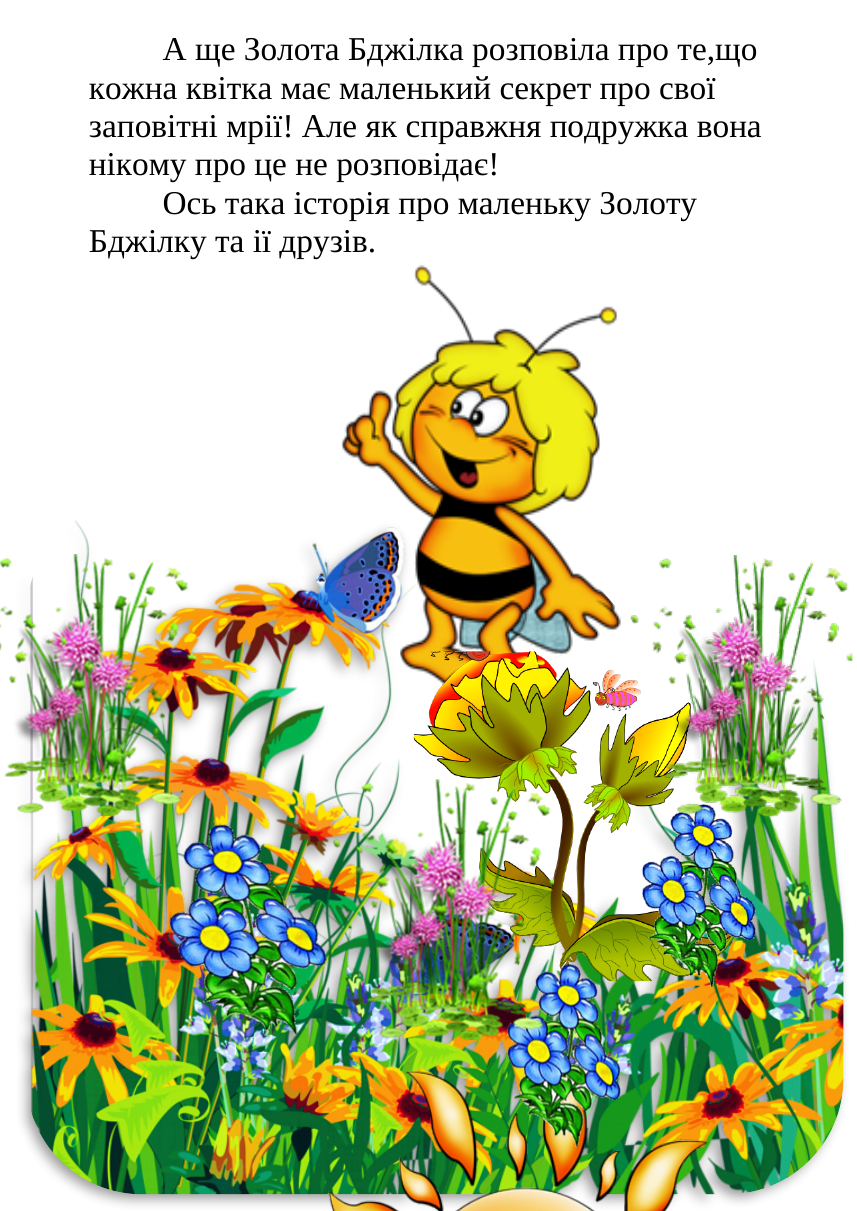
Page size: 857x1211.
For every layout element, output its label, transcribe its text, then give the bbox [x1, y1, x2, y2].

text Ось така історія про маленьку Золоту Бджілку та ії друзів. [89, 183, 797, 259]
picture [0, 257, 853, 1211]
text А ще Золота Бджілка розповіла про те,що кожна квітка має маленький секрет про свої заповітні мрії! Але як справжня подружка вона нікому про це не розповідає! [89, 29, 797, 183]
